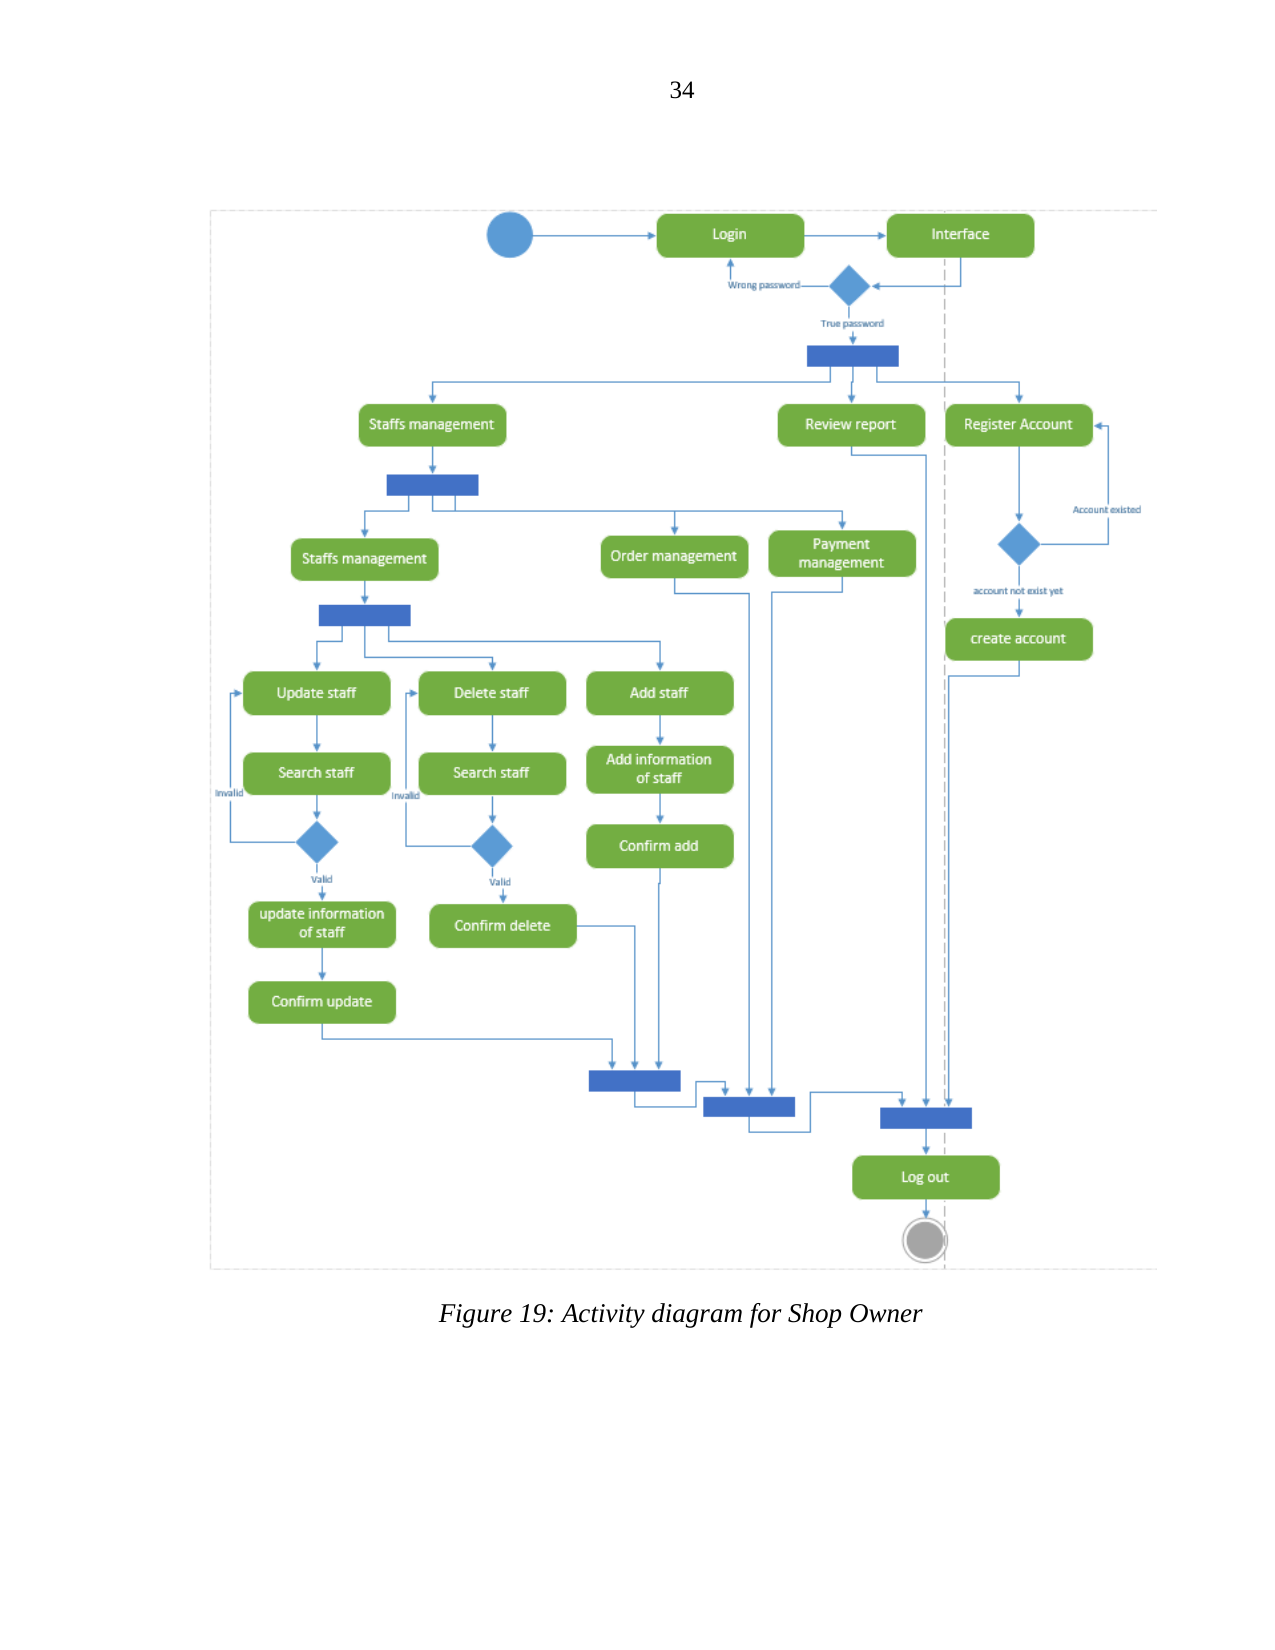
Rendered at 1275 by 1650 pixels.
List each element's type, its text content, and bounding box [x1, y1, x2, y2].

text Figure 19: Activity diagram for Shop Owner [207, 1297, 1157, 1328]
picture [206, 206, 1157, 1278]
